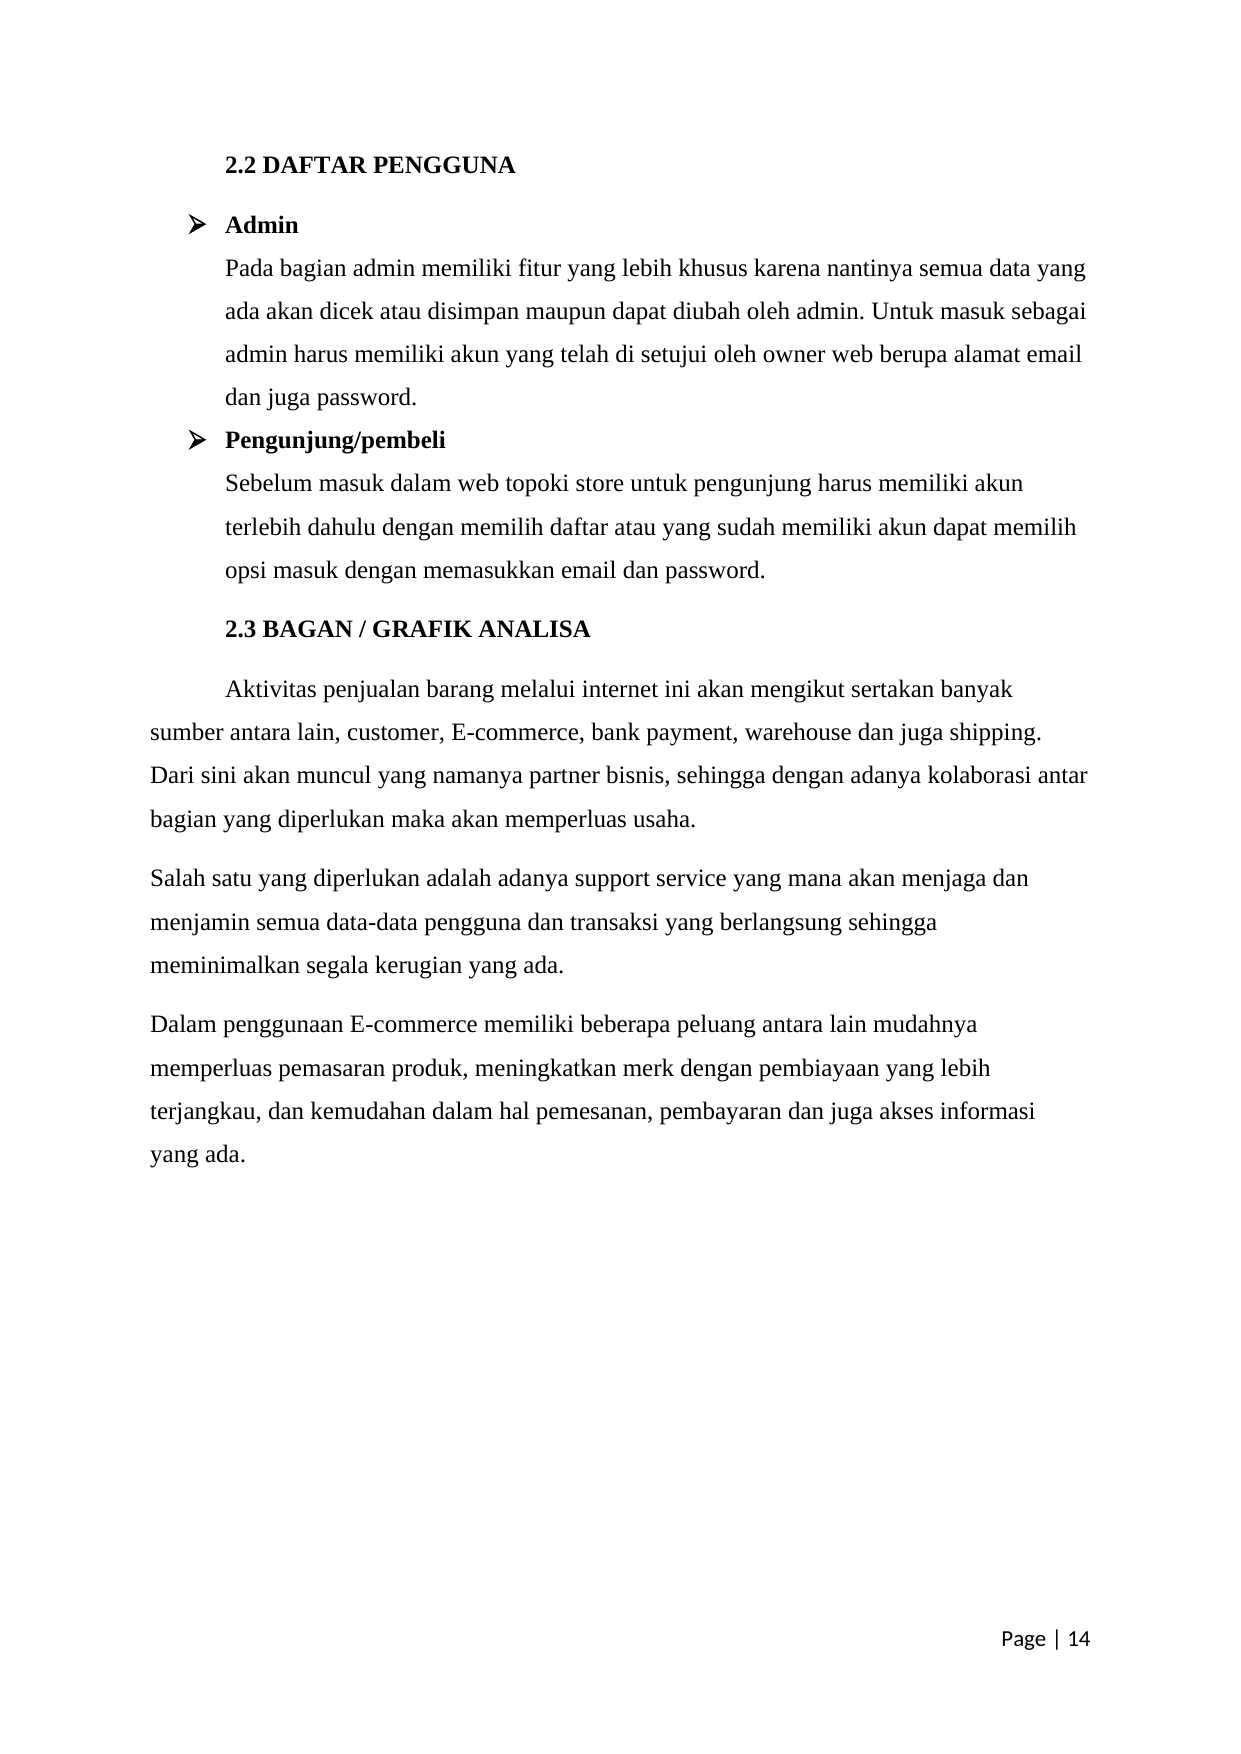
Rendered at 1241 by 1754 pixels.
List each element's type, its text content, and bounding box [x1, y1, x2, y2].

list Pada bagian admin memiliki fitur yang lebih khusus karena nantinya semua data yang ada akan dicek atau disimpan maupun dapat diubah oleh admin. Untuk masuk sebagai admin harus memiliki akun yang telah di setujui oleh owner web berupa alamat email dan juga password. [225, 253, 1090, 411]
list Sebelum masuk dalam web topoki store untuk pengunjung harus memiliki akun terlebih dahulu dengan memilih daftar atau yang sudah memiliki akun dapat memilih opsi masuk dengan memasukkan email dan password. [225, 468, 1090, 583]
text Aktivitas penjualan barang melalui internet ini akan mengikut sertakan banyak sumber antara lain, customer, E-commerce, bank payment, warehouse dan juga shipping. Dari sini akan muncul yang namanya partner bisnis, sehingga dengan adanya kolaborasi antar bagian yang diperlukan maka akan memperluas usaha. [150, 674, 1090, 832]
text 2.2 DAFTAR PENGGUNA [150, 150, 1090, 179]
text Dalam penggunaan E-commerce memiliki beberapa peluang antara lain mudahnya memperluas pemasaran produk, meningkatkan merk dengan pembiayaan yang lebih terjangkau, dan kemudahan dalam hal pemesanan, pembayaran dan juga akses informasi yang ada. [150, 1009, 1090, 1168]
text Salah satu yang diperlukan adalah adanya support service yang mana akan menjaga dan menjamin semua data-data pengguna dan transaksi yang berlangsung sehingga meminimalkan segala kerugian yang ada. [150, 863, 1090, 978]
list Pengunjung/pembeli [187, 425, 1090, 454]
list Admin [187, 210, 1090, 238]
text 2.3 BAGAN / GRAFIK ANALISA [150, 614, 1090, 643]
